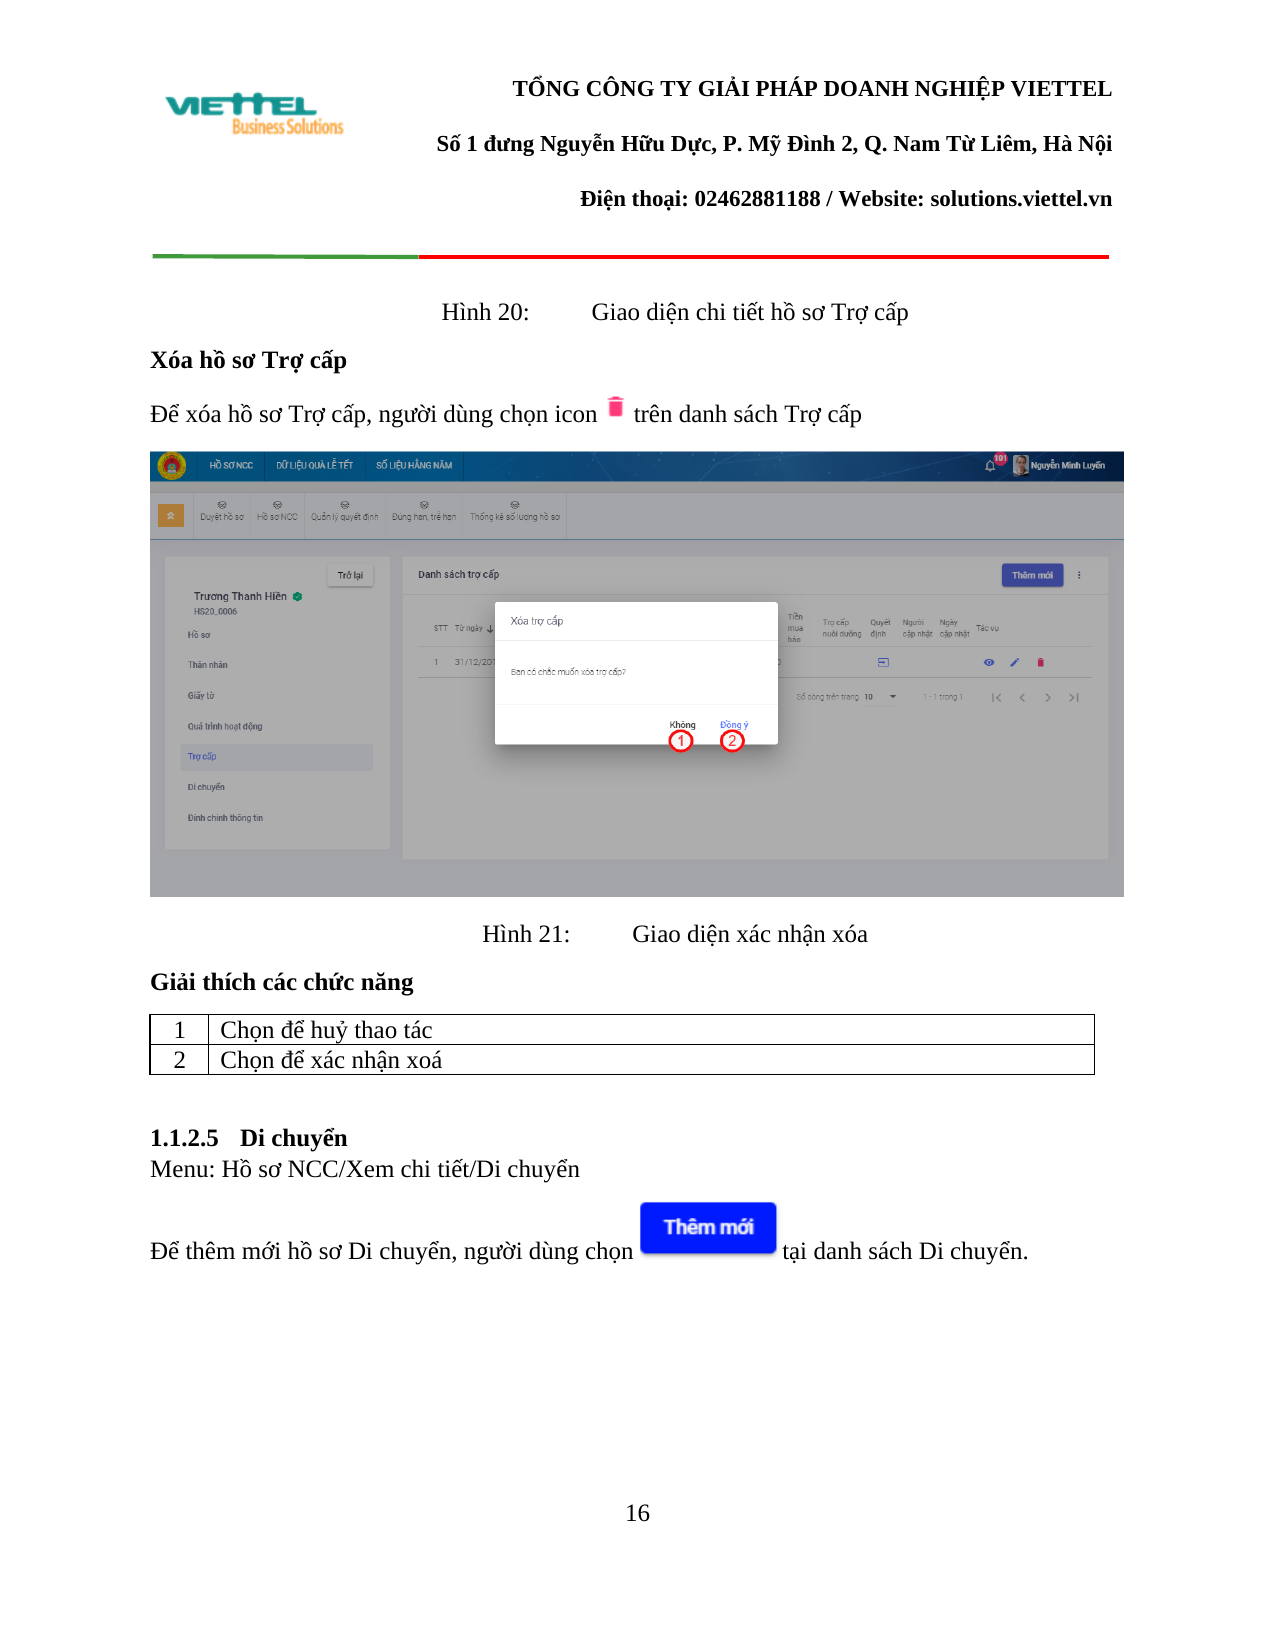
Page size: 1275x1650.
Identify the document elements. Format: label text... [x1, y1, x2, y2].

picture [639, 1201, 783, 1260]
subtitle Di chuyển [150, 1123, 1125, 1151]
picture [603, 392, 634, 423]
table_header Chọn để huỷ thao tác [209, 1015, 1094, 1044]
list Giải thích các chức năng [150, 967, 1125, 995]
text Giao diện xác nhận xóa [225, 919, 1125, 948]
text Để thêm mới hồ sơ Di chuyển, người dùng chọn tại danh sách Di chuyển. [150, 1201, 1125, 1264]
table_header 1 [151, 1015, 208, 1044]
picture [159, 88, 350, 139]
table_cell Chọn để xác nhận xoá [209, 1045, 1094, 1074]
list Xóa hồ sơ Trợ cấp [150, 345, 1125, 374]
text Giao diện chi tiết hồ sơ Trợ cấp [225, 297, 1125, 326]
picture [150, 446, 1125, 900]
text Menu: Hồ sơ NCC/Xem chi tiết/Di chuyển [150, 1154, 1125, 1182]
text Để xóa hồ sơ Trợ cấp, người dùng chọn icon trên danh sách Trợ cấp [150, 393, 1125, 428]
table_cell 2 [151, 1045, 208, 1074]
